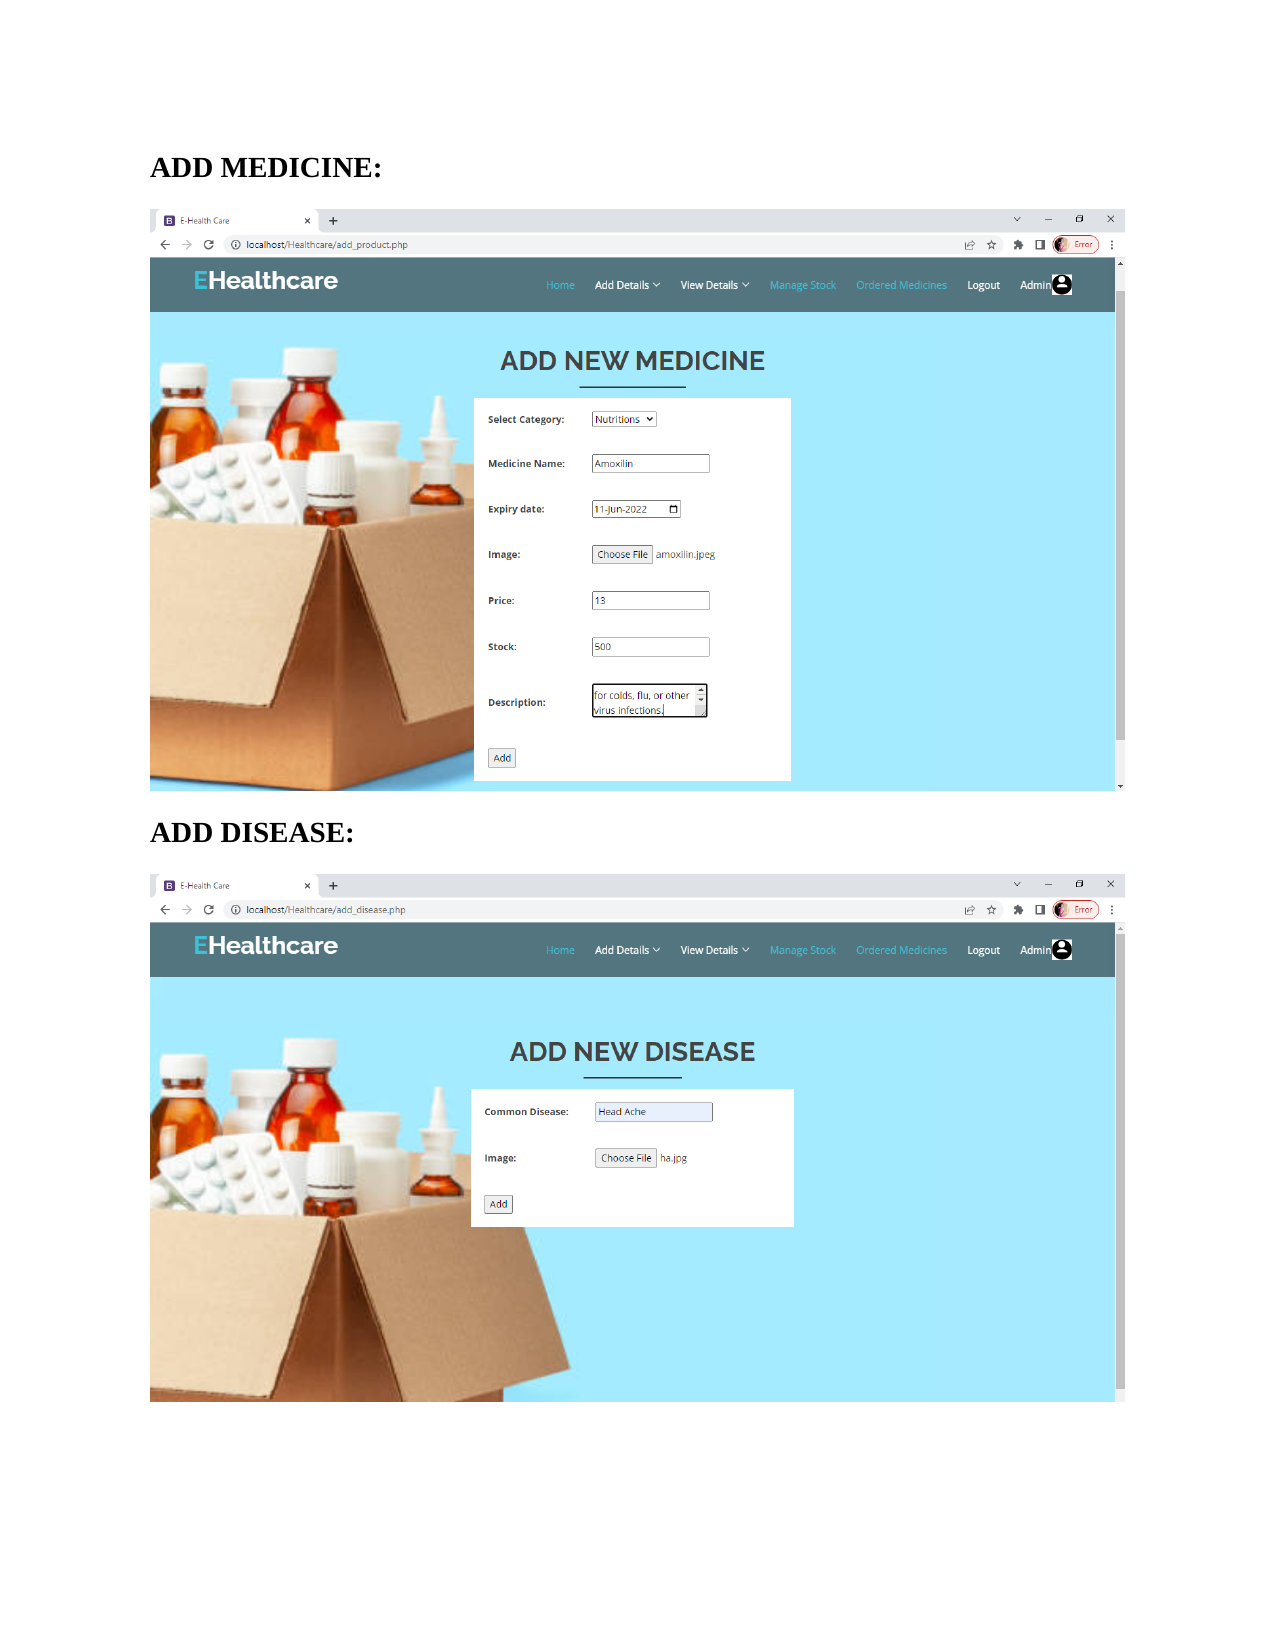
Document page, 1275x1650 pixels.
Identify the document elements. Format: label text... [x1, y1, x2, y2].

picture [150, 874, 1125, 1402]
text ADD DISEASE: [150, 815, 1125, 849]
picture [150, 209, 1125, 791]
text ADD MEDICINE: [150, 150, 1125, 183]
